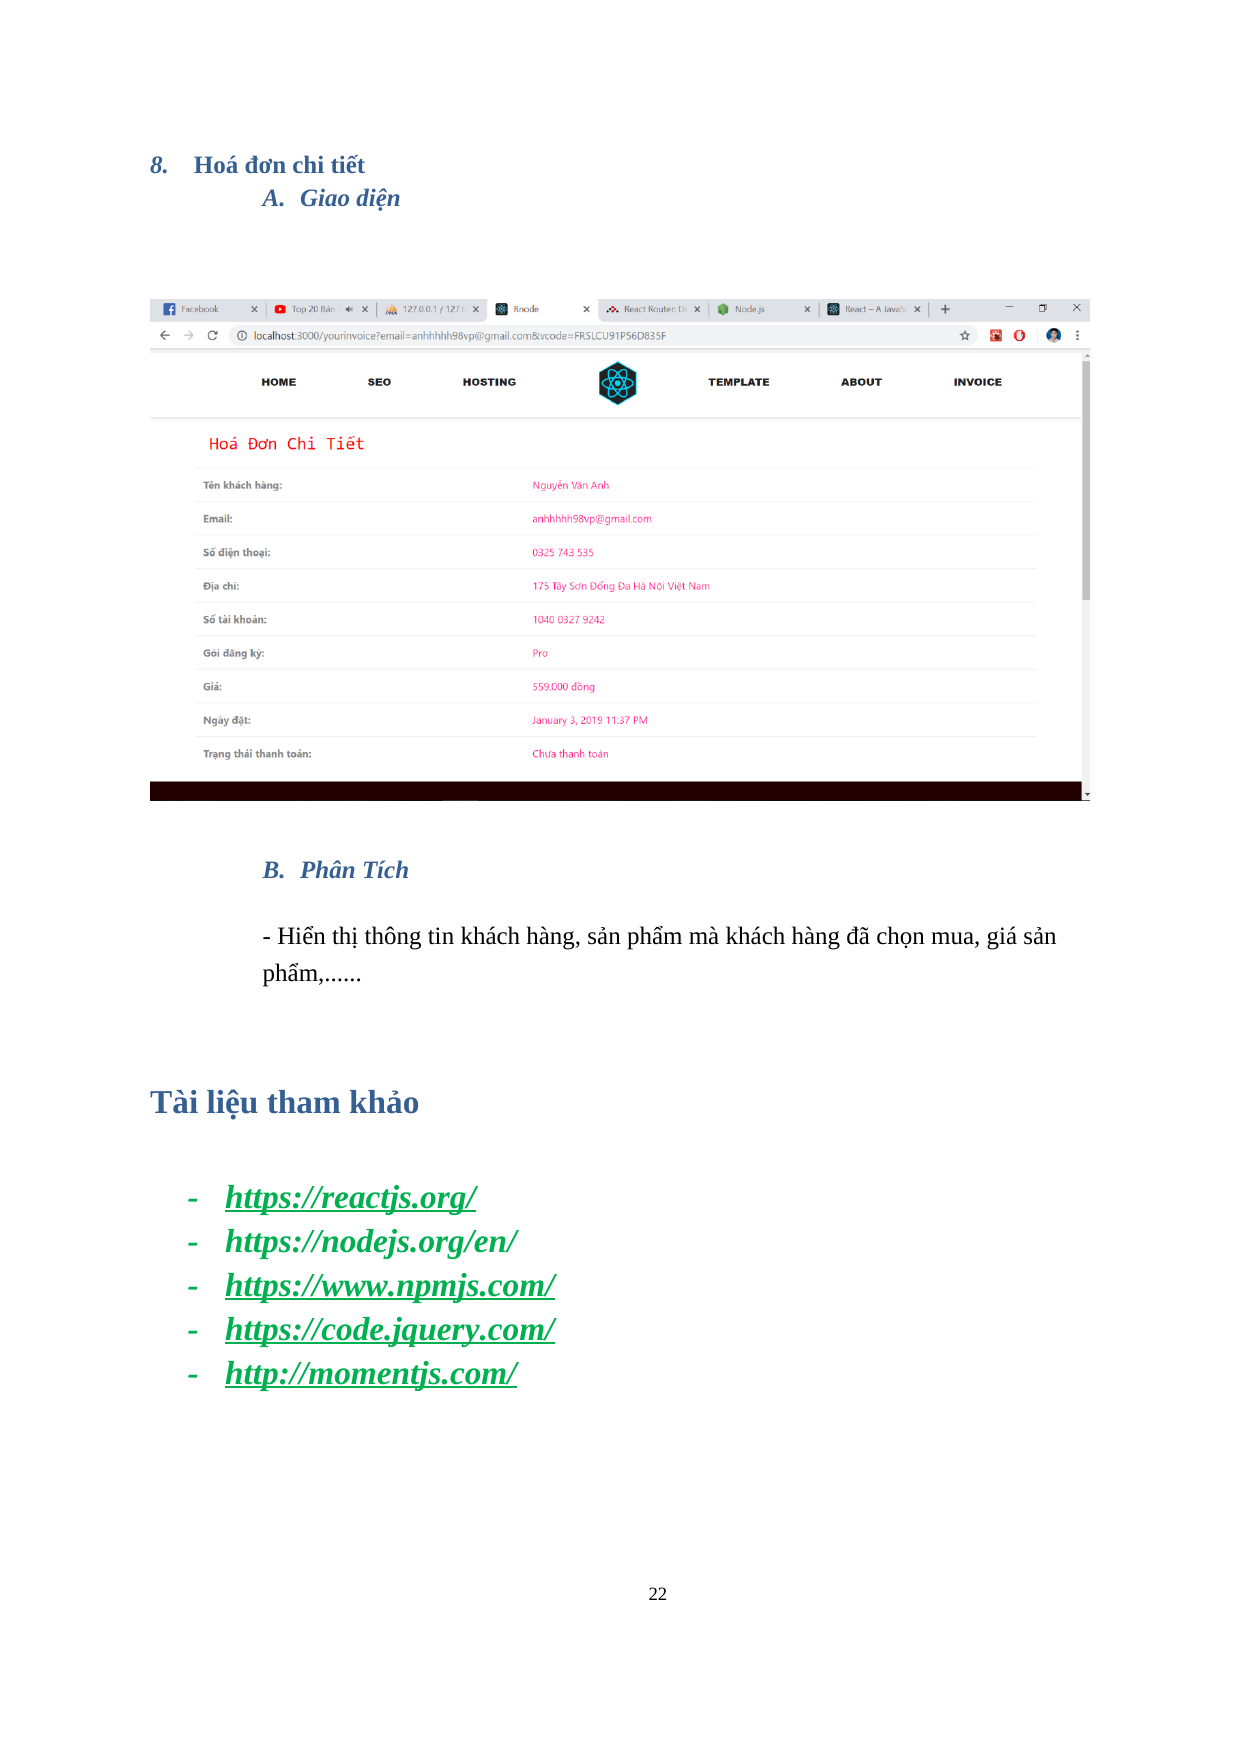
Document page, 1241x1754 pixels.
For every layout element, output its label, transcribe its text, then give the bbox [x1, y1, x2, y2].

list Hoá đơn chi tiết [150, 150, 1090, 179]
list https://nodejs.org/en/ [187, 1221, 1090, 1259]
list - Hiển thị thông tin khách hàng, sản phẩm mà khách hàng đã chọn mua, giá sản phẩm,...... [262, 921, 1090, 987]
list Giao diện [262, 183, 1090, 212]
list http://momentjs.com/ [187, 1353, 1090, 1391]
list https://reactjs.org/ [187, 1177, 1090, 1215]
picture [150, 299, 1091, 801]
list https://www.npmjs.com/ [187, 1265, 1090, 1303]
text Tài liệu tham khảo [150, 1083, 1090, 1121]
list https://code.jquery.com/ [187, 1309, 1090, 1347]
list Phân Tích [262, 855, 1090, 884]
